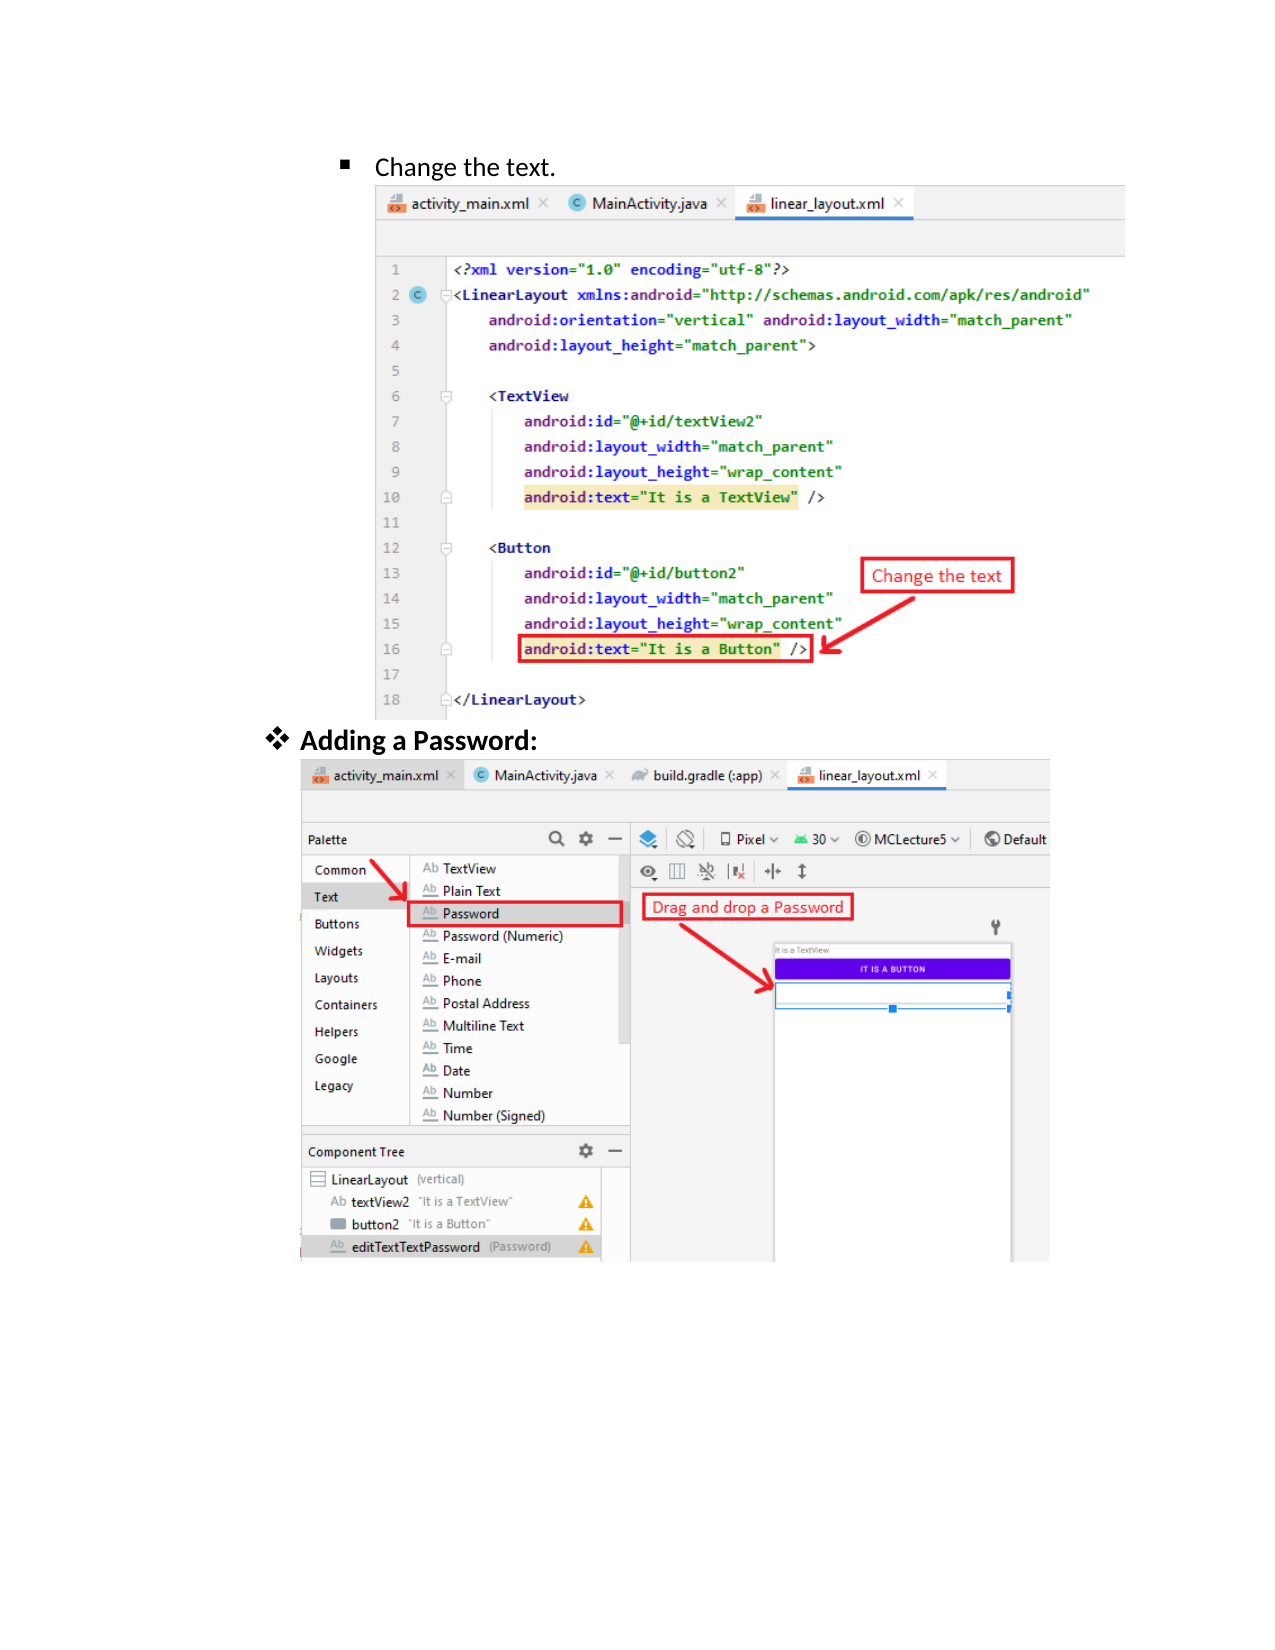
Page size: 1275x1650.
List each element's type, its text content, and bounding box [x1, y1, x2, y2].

picture [300, 759, 1050, 1262]
picture [375, 185, 1125, 720]
